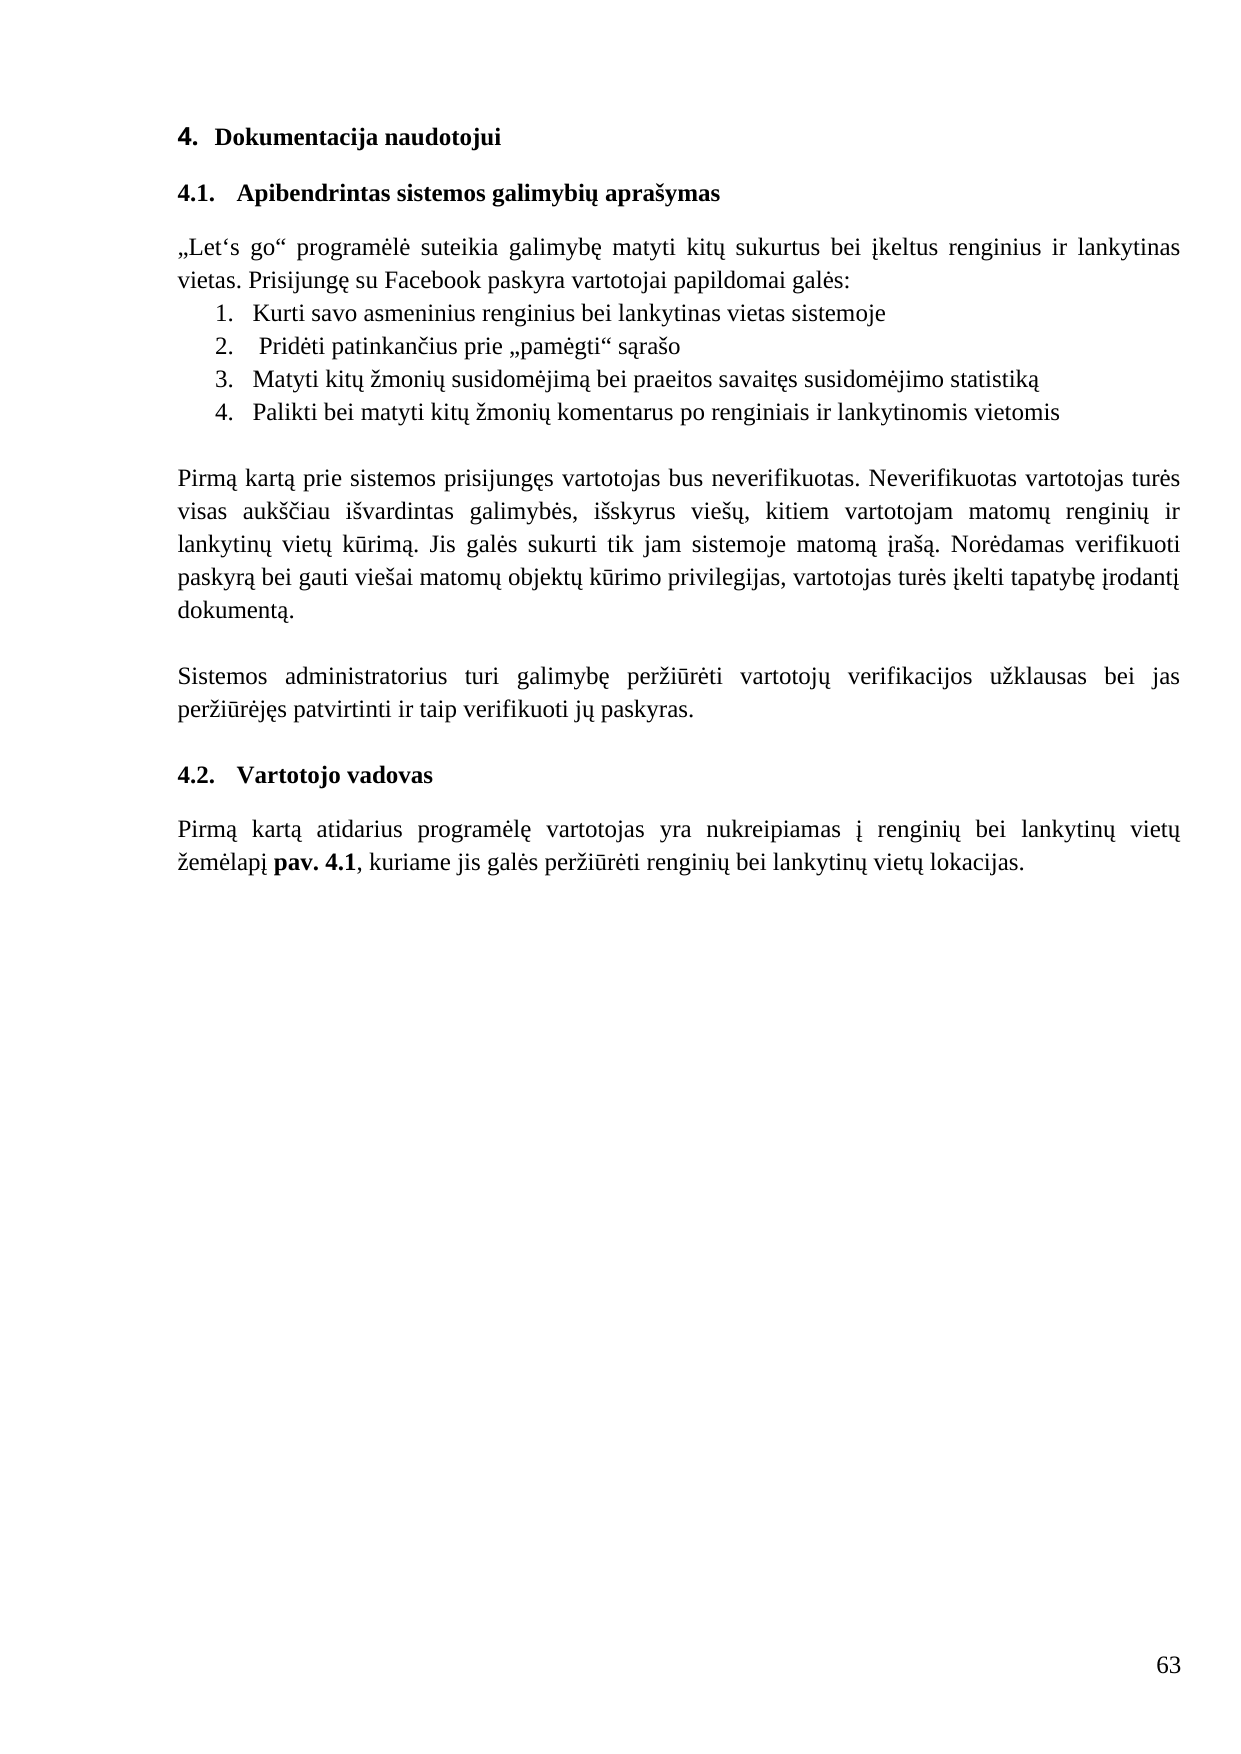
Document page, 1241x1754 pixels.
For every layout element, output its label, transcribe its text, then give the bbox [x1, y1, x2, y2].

subtitle Vartotojo vadovas [177, 760, 1181, 789]
text Pirmą kartą prie sistemos prisijungęs vartotojas bus neverifikuotas. Neverifikuotas vartotojas turės visas aukščiau išvardintas galimybės, išskyrus viešų, kitiem vartotojam matomų renginių ir lankytinų vietų kūrimą. Jis galės sukurti tik jam sistemoje matomą įrašą. Norėdamas verifikuoti paskyrą bei gauti viešai matomų objektų kūrimo privilegijas, vartotojas turės įkelti tapatybę įrodantį dokumentą. [177, 463, 1181, 624]
subtitle Apibendrintas sistemos galimybių aprašymas [177, 178, 1181, 207]
subtitle Dokumentacija naudotojui [177, 118, 1181, 152]
list Matyti kitų žmonių susidomėjimą bei praeitos savaitęs susidomėjimo statistiką [215, 364, 1181, 393]
list Palikti bei matyti kitų žmonių komentarus po renginiais ir lankytinomis vietomis [215, 397, 1181, 426]
list Pridėti patinkančius prie „pamėgti“ sąrašo [215, 331, 1181, 360]
text Pirmą kartą atidarius programėlę vartotojas yra nukreipiamas į renginių bei lankytinų vietų žemėlapį pav. 4.1, kuriame jis galės peržiūrėti renginių bei lankytinų vietų lokacijas. [177, 814, 1181, 876]
text Sistemos administratorius turi galimybę peržiūrėti vartotojų verifikacijos užklausas bei jas peržiūrėjęs patvirtinti ir taip verifikuoti jų paskyras. [177, 661, 1181, 723]
text „Let‘s go“ programėlė suteikia galimybę matyti kitų sukurtus bei įkeltus renginius ir lankytinas vietas. Prisijungę su Facebook paskyra vartotojai papildomai galės: [177, 232, 1181, 294]
list Kurti savo asmeninius renginius bei lankytinas vietas sistemoje [215, 298, 1181, 327]
